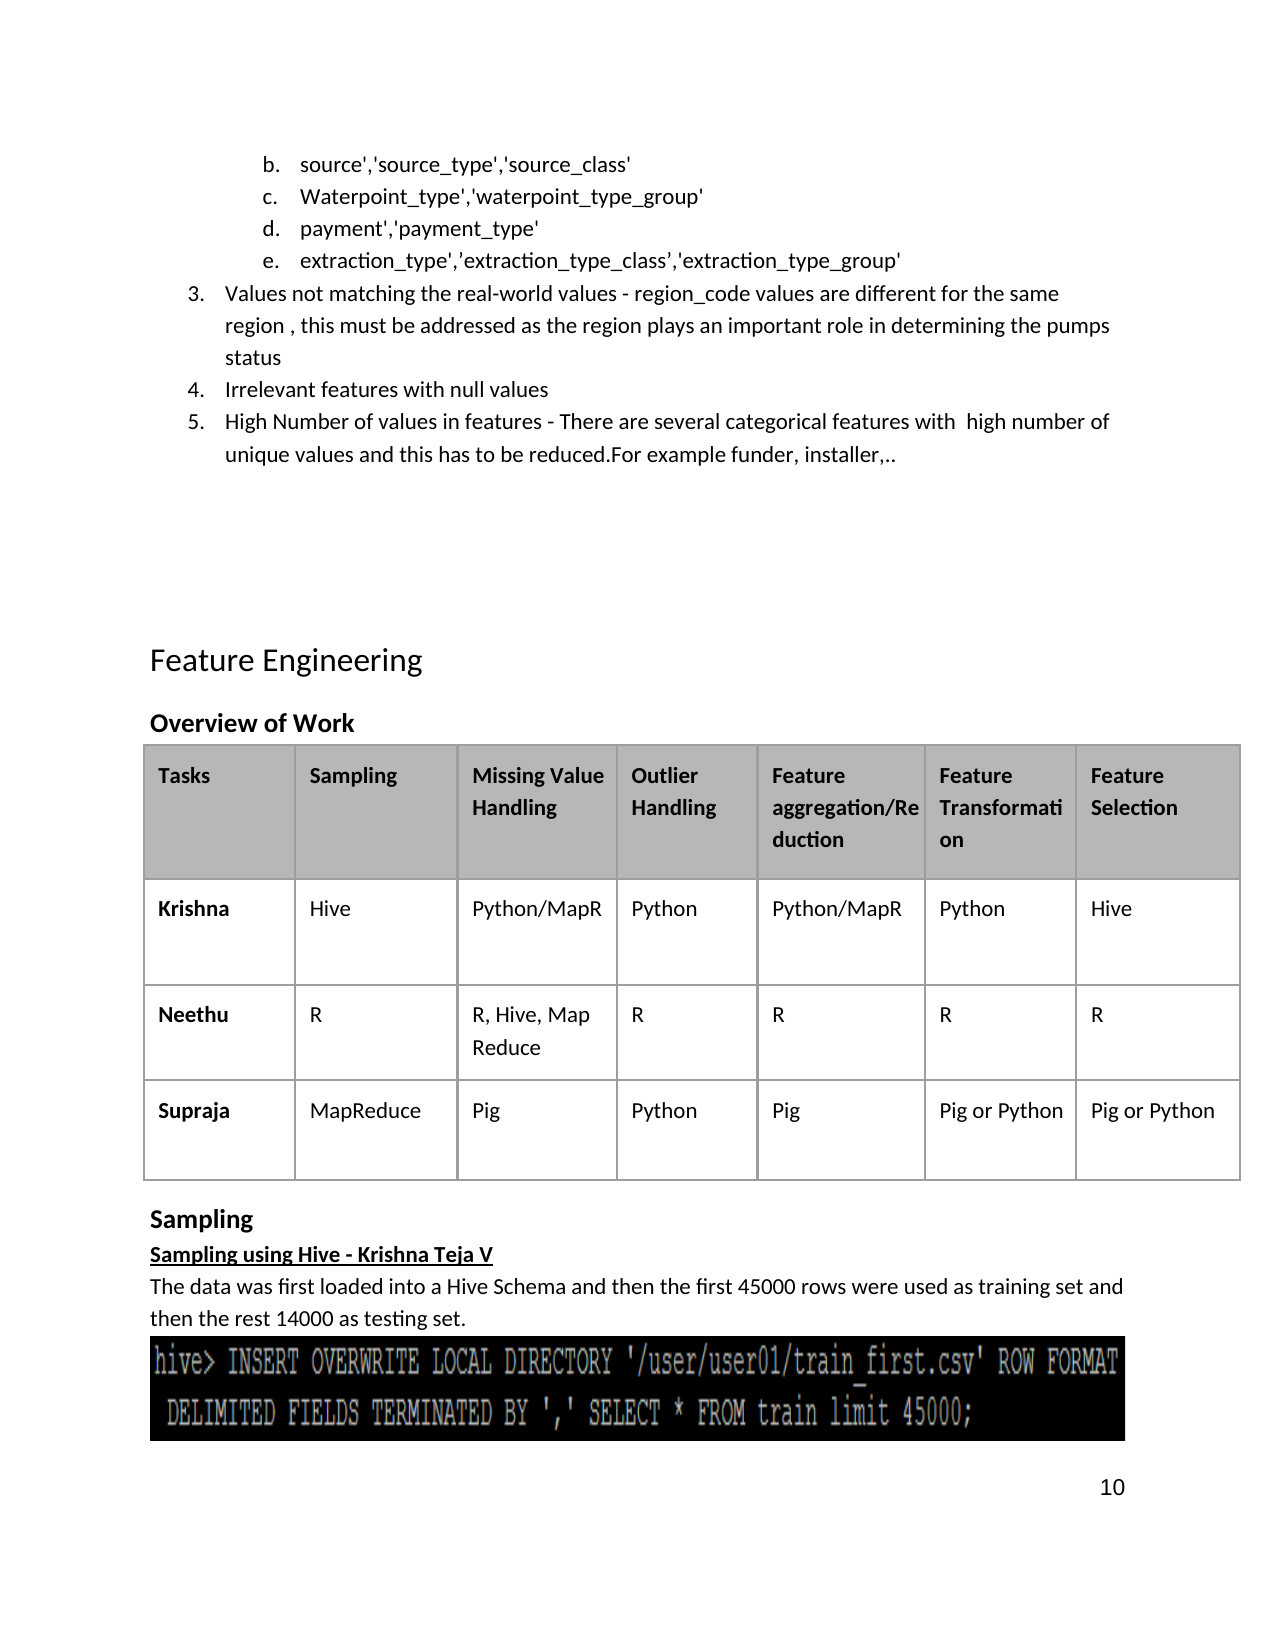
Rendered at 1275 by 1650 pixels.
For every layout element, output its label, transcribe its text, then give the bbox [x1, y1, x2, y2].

text The data was first loaded into a Hive Schema and then the first 45000 rows were used as training set and then the rest 14000 as testing set. [150, 1272, 1134, 1332]
table_cell R [926, 986, 1075, 1079]
table_cell R [1077, 986, 1239, 1079]
table_cell R [759, 986, 924, 1079]
table_cell MapReduce [296, 1081, 456, 1179]
subtitle Sampling [150, 1202, 1134, 1235]
table_header Sampling [296, 746, 456, 878]
table_cell Pig [759, 1081, 924, 1179]
text Sampling using Hive - Krishna Teja V [150, 1240, 1134, 1268]
table_cell Pig or Python [926, 1081, 1075, 1179]
table_cell Hive [296, 880, 456, 984]
table_cell Krishna [145, 880, 294, 984]
table_cell Python [618, 1081, 756, 1179]
list payment','payment_type' [262, 214, 1134, 242]
table_cell Python/MapR [759, 880, 924, 984]
table_cell Supraja [145, 1081, 294, 1179]
table_cell Pig [459, 1081, 616, 1179]
table_header Missing Value Handling [459, 746, 616, 878]
subtitle Overview of Work [150, 706, 1134, 739]
table_cell Python/MapR [459, 880, 616, 984]
list extraction_type',’extraction_type_class’,'extraction_type_group' [262, 247, 1134, 274]
table_cell Python [926, 880, 1075, 984]
table_cell Python [618, 880, 756, 984]
table_cell R [618, 986, 756, 1079]
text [150, 1337, 1134, 1473]
table_cell R [296, 986, 456, 1079]
list High Number of values in features - There are several categorical features with high number of unique values and this has to be reduced.For example funder, installer,.. [187, 407, 1134, 468]
table_header Outlier Handling [618, 746, 756, 878]
table_cell Pig or Python [1077, 1081, 1239, 1179]
table_header Feature aggregation/Reduction [759, 746, 924, 878]
list Irrelevant features with null values [187, 375, 1134, 403]
table_header Tasks [145, 746, 294, 878]
table_header Feature Transformation [926, 746, 1075, 878]
list Values not matching the real-world values - region_code values are different for the same region , this must be addressed as the region plays an important role in determining the pumps status [187, 279, 1134, 371]
table_header Feature Selection [1077, 746, 1239, 878]
table_cell Hive [1077, 880, 1239, 984]
picture [150, 1336, 1125, 1441]
subtitle Feature Engineering [150, 639, 1134, 679]
table_cell Neethu [145, 986, 294, 1079]
table_cell R, Hive, Map Reduce [459, 986, 616, 1079]
list Waterpoint_type','waterpoint_type_group' [262, 182, 1134, 210]
list source','source_type','source_class' [262, 150, 1134, 178]
